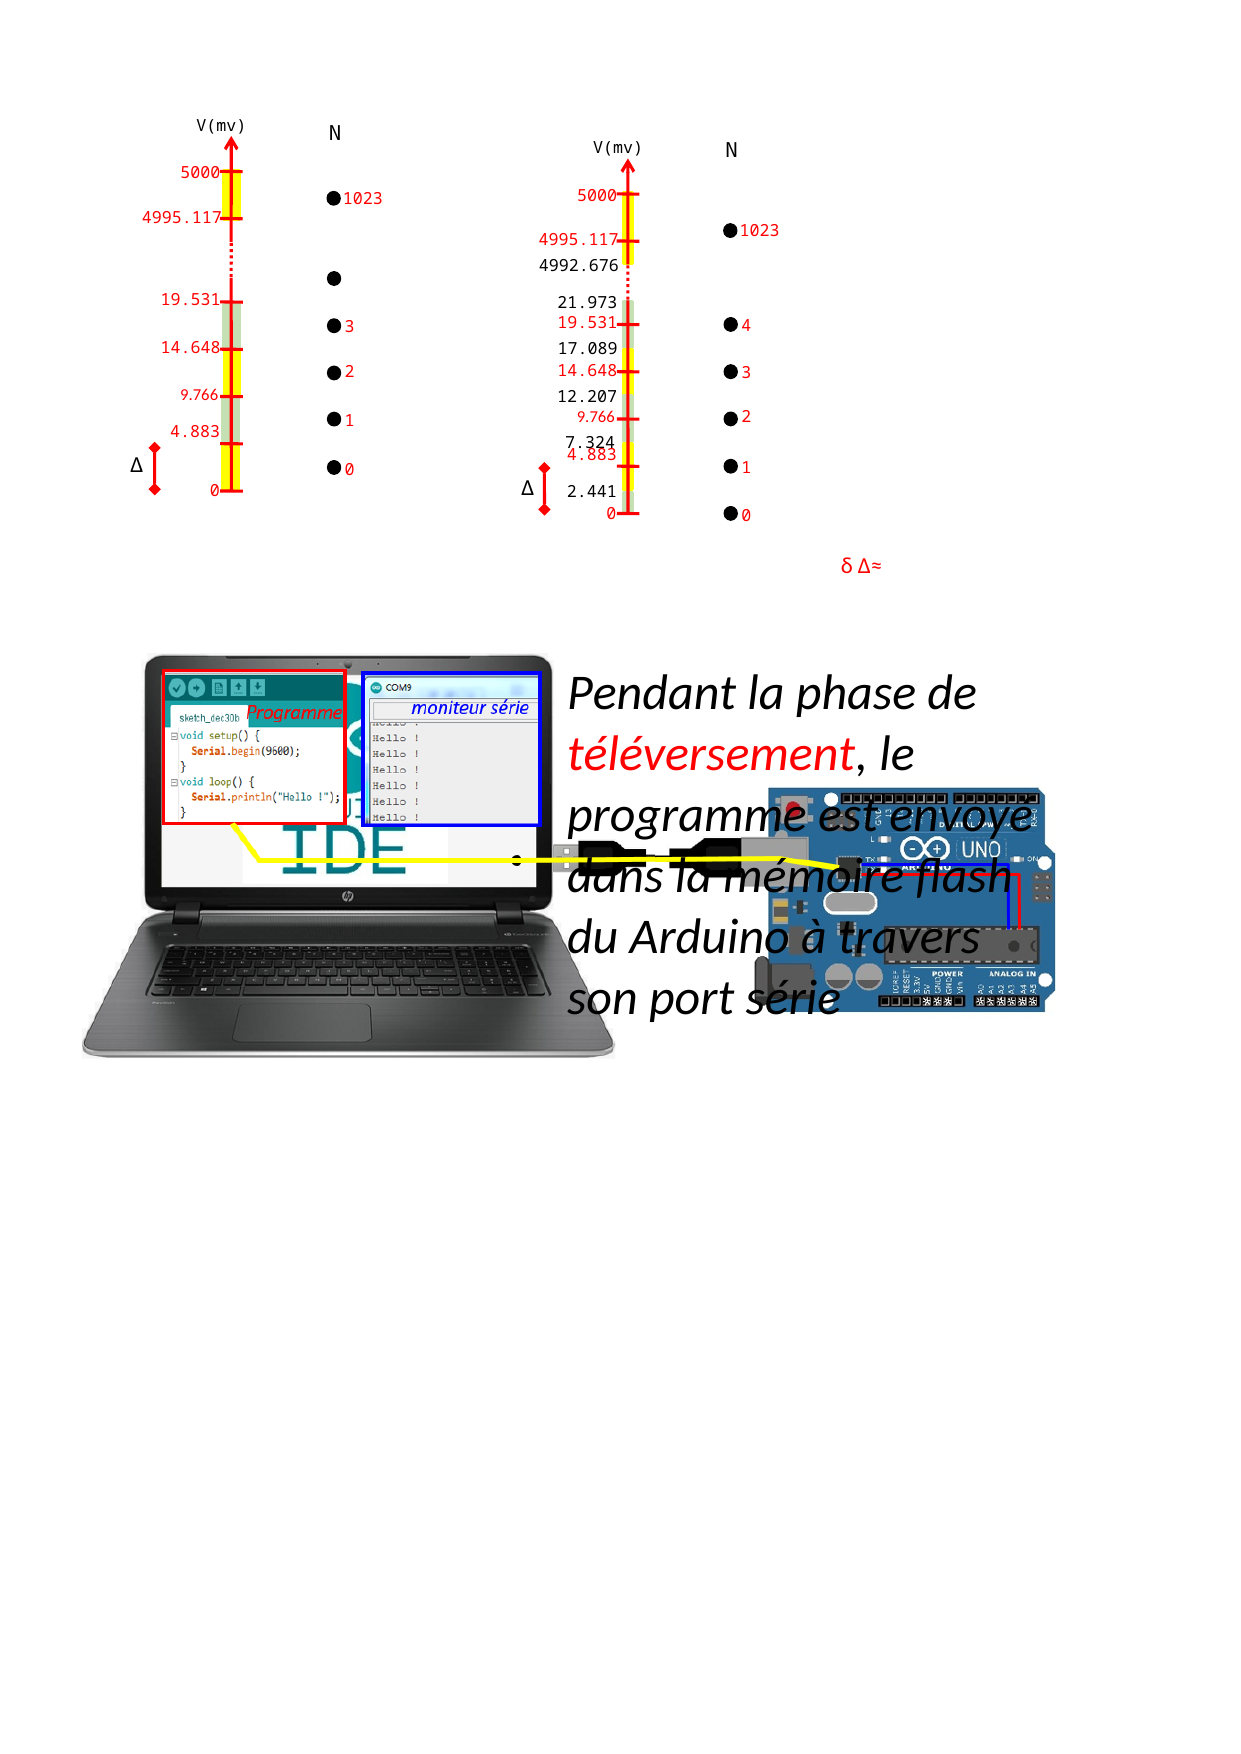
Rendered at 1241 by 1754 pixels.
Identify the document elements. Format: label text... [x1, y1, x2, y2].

picture [648, 688, 655, 706]
picture [78, 644, 1058, 1064]
text δ Δ≈ [75, 75, 1165, 579]
